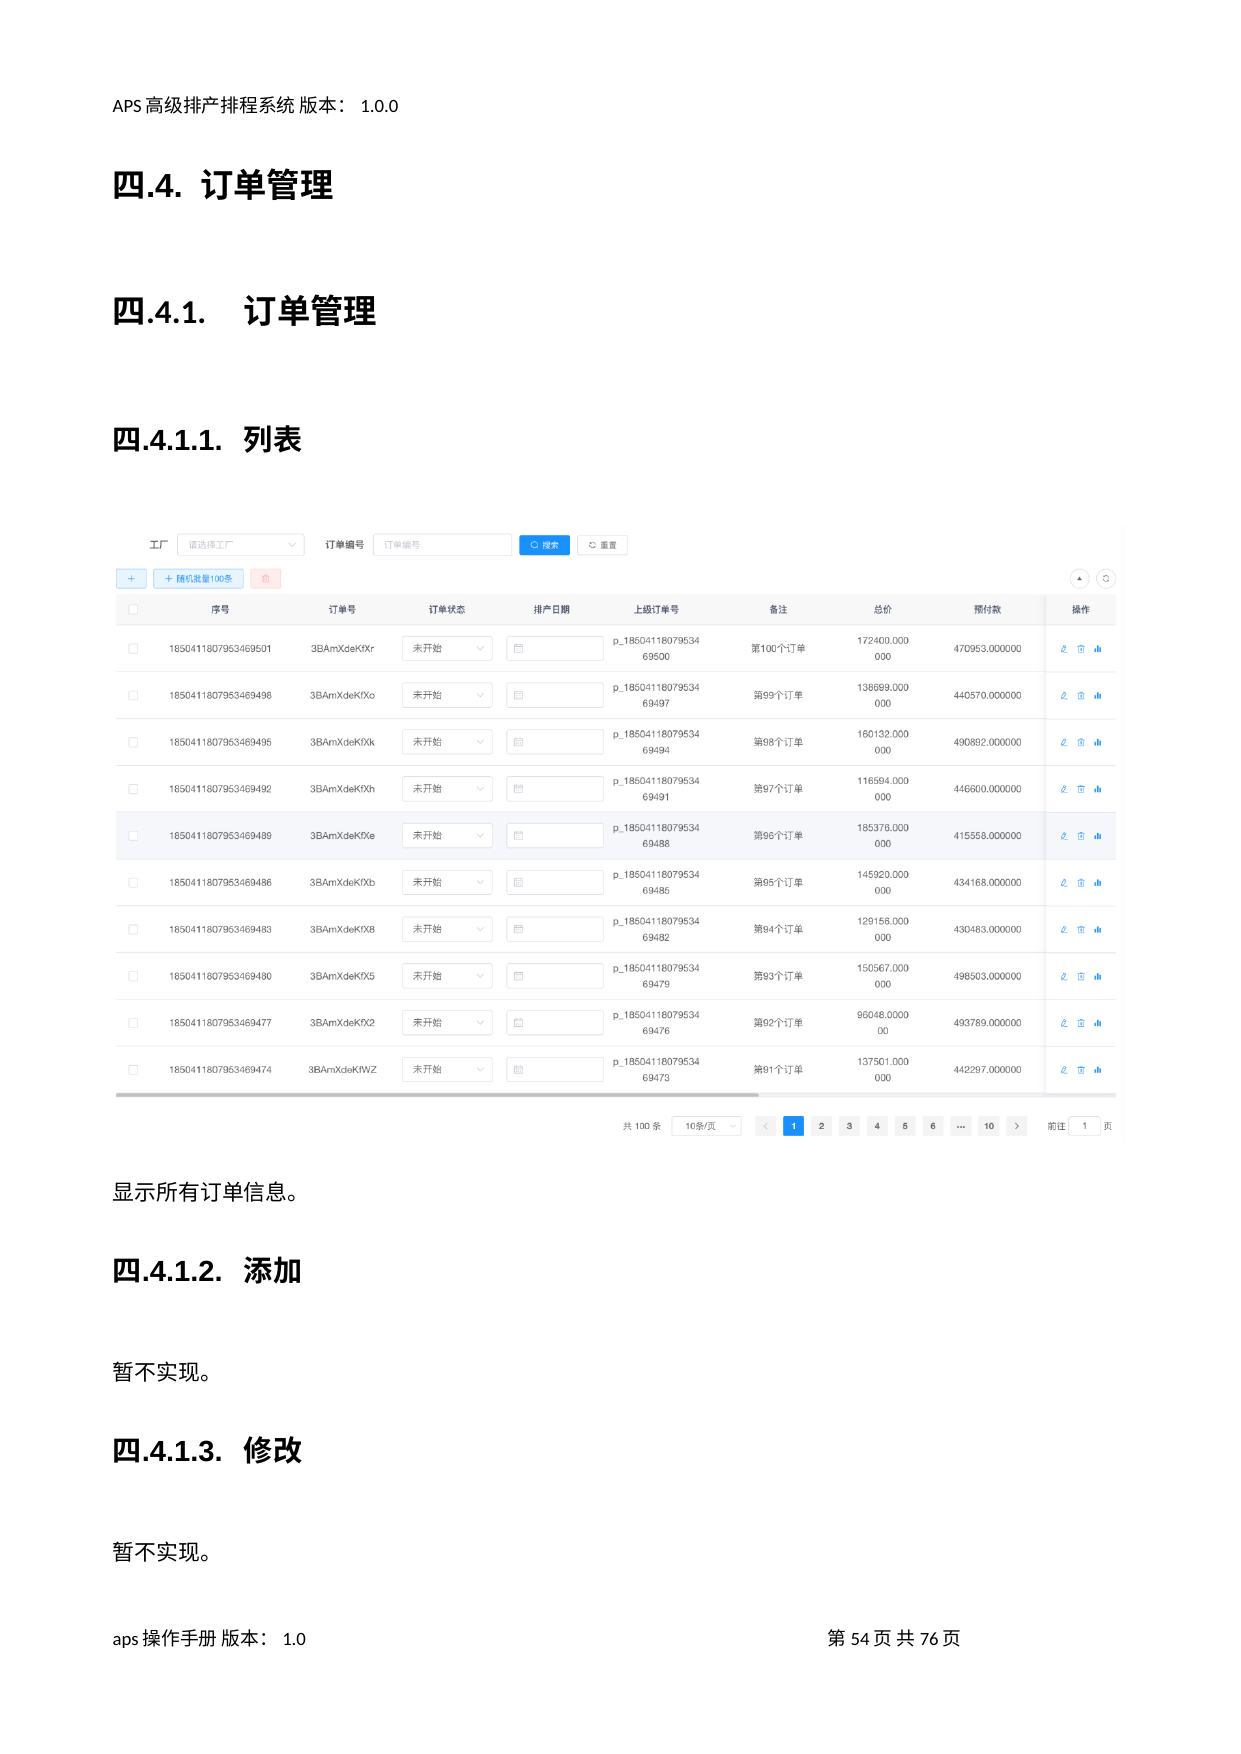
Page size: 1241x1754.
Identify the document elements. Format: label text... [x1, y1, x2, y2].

subtitle 添加 [112, 1236, 1128, 1301]
picture [112, 524, 1126, 1146]
subtitle 修改 [112, 1416, 1128, 1481]
subtitle 订单管理 [112, 277, 1128, 342]
subtitle 订单管理 [112, 150, 1128, 215]
subtitle 列表 [112, 406, 1128, 471]
text 暂不实现。 [112, 1354, 1128, 1387]
text 暂不实现。 [112, 1534, 1128, 1567]
text 显示所有订单信息。 [112, 1174, 1128, 1207]
